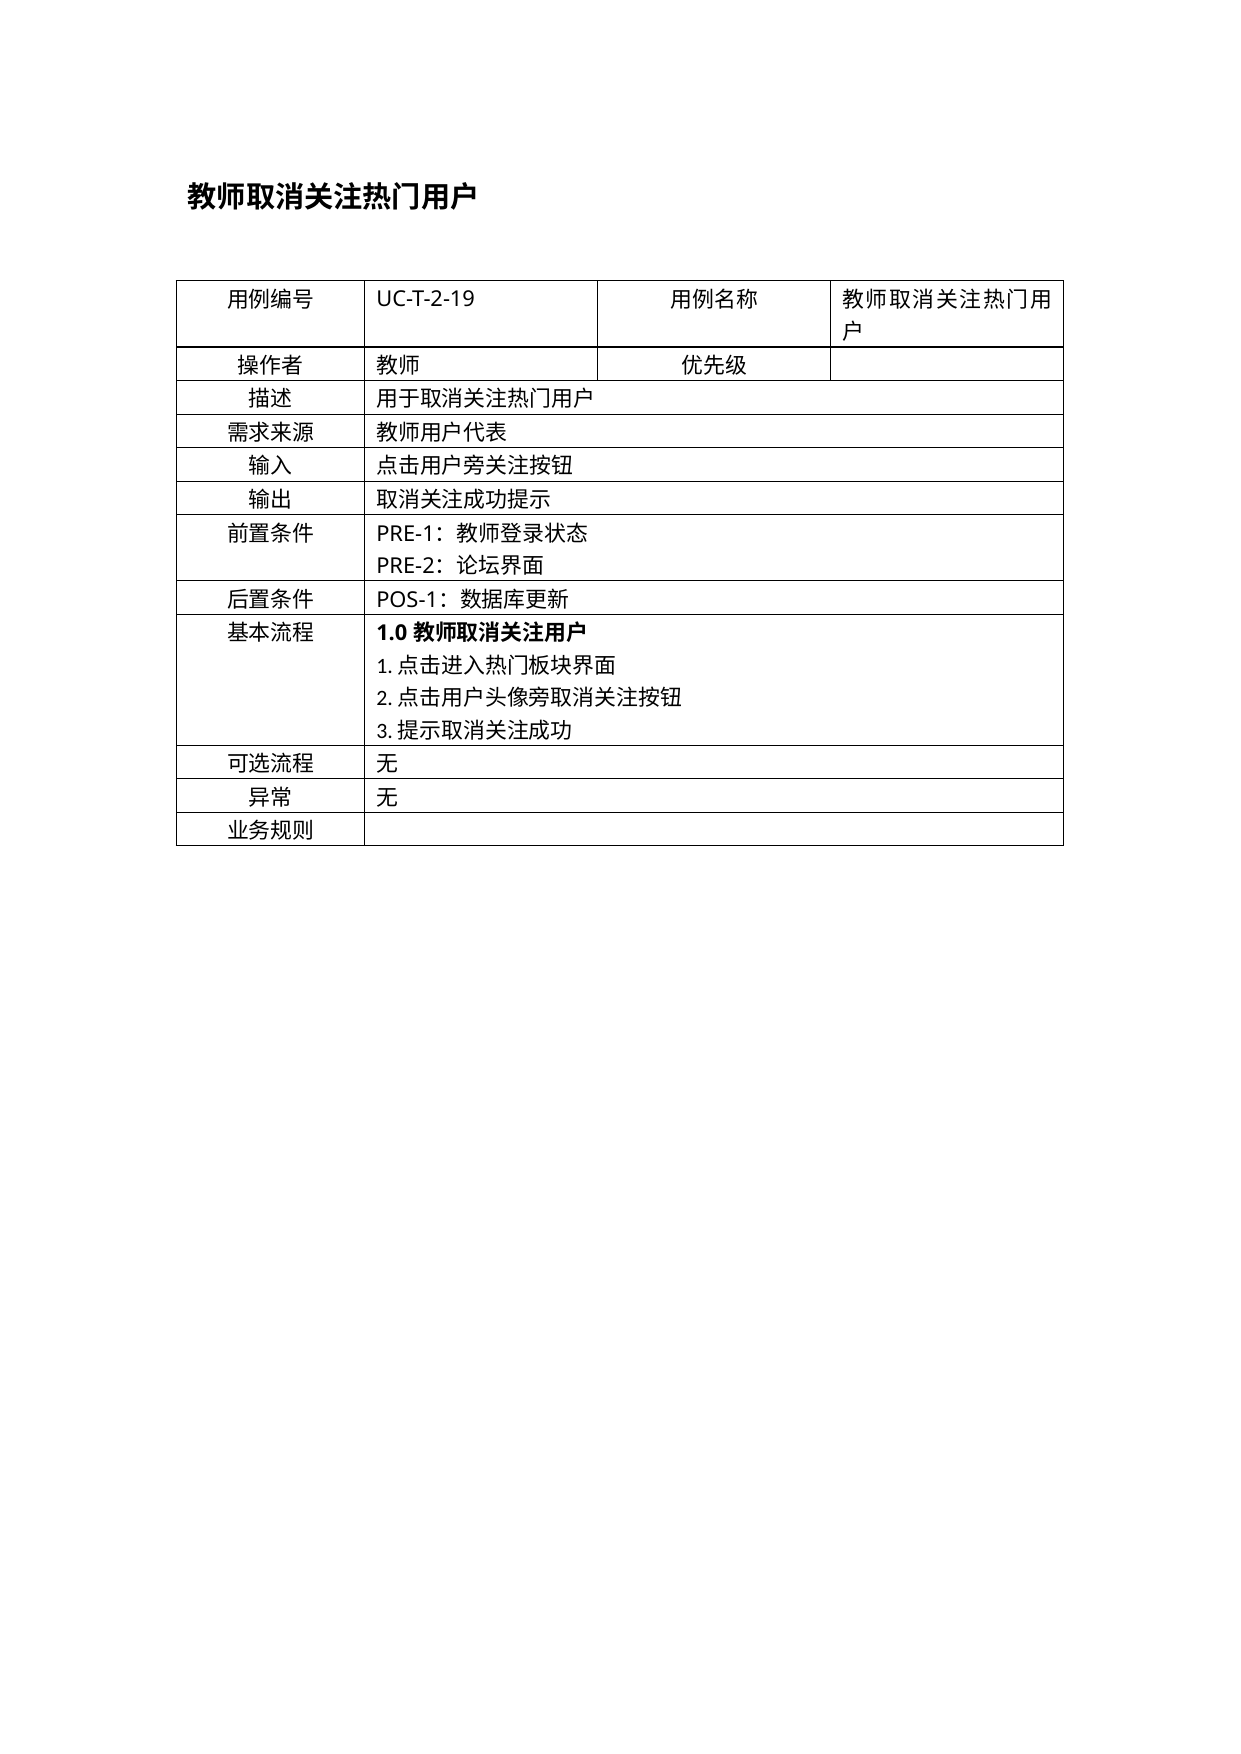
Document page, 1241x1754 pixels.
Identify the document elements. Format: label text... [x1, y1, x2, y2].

table_cell 输出 [177, 482, 364, 514]
table_cell 优先级 [598, 348, 830, 380]
table_cell POS-1：数据库更新 [365, 581, 1063, 614]
table_cell 1.0 教师取消关注用户 1. 点击进入热门板块界面 2. 点击用户头像旁取消关注按钮 3. 提示取消关注成功 [365, 615, 1063, 745]
subtitle 教师取消关注热门用户 [187, 162, 1053, 227]
table_header 用例编号 [177, 281, 364, 346]
table_cell 操作者 [177, 348, 364, 380]
table_cell 需求来源 [177, 415, 364, 447]
table_cell 无 [365, 779, 1063, 812]
table_cell [365, 813, 1063, 845]
table_cell 教师用户代表 [365, 415, 1063, 447]
table_cell 点击用户旁关注按钮 [365, 448, 1063, 481]
table_header 用例名称 [598, 281, 830, 346]
table_cell 业务规则 [177, 813, 364, 845]
table_cell 描述 [177, 381, 364, 413]
table_cell 教师 [365, 348, 597, 380]
table_cell [831, 348, 1063, 380]
table_cell 可选流程 [177, 746, 364, 778]
table_cell 后置条件 [177, 581, 364, 614]
table_header UC-T-2-19 [365, 281, 597, 346]
table_cell 用于取消关注热门用户 [365, 381, 1063, 413]
table_cell 取消关注成功提示 [365, 482, 1063, 514]
table_cell 前置条件 [177, 515, 364, 580]
table_cell 输入 [177, 448, 364, 481]
table_cell 异常 [177, 779, 364, 812]
table_cell 基本流程 [177, 615, 364, 745]
table_header 教师取消关注热门用户 [831, 281, 1063, 346]
table_cell 无 [365, 746, 1063, 778]
table_cell PRE-1：教师登录状态 PRE-2：论坛界面 [365, 515, 1063, 580]
